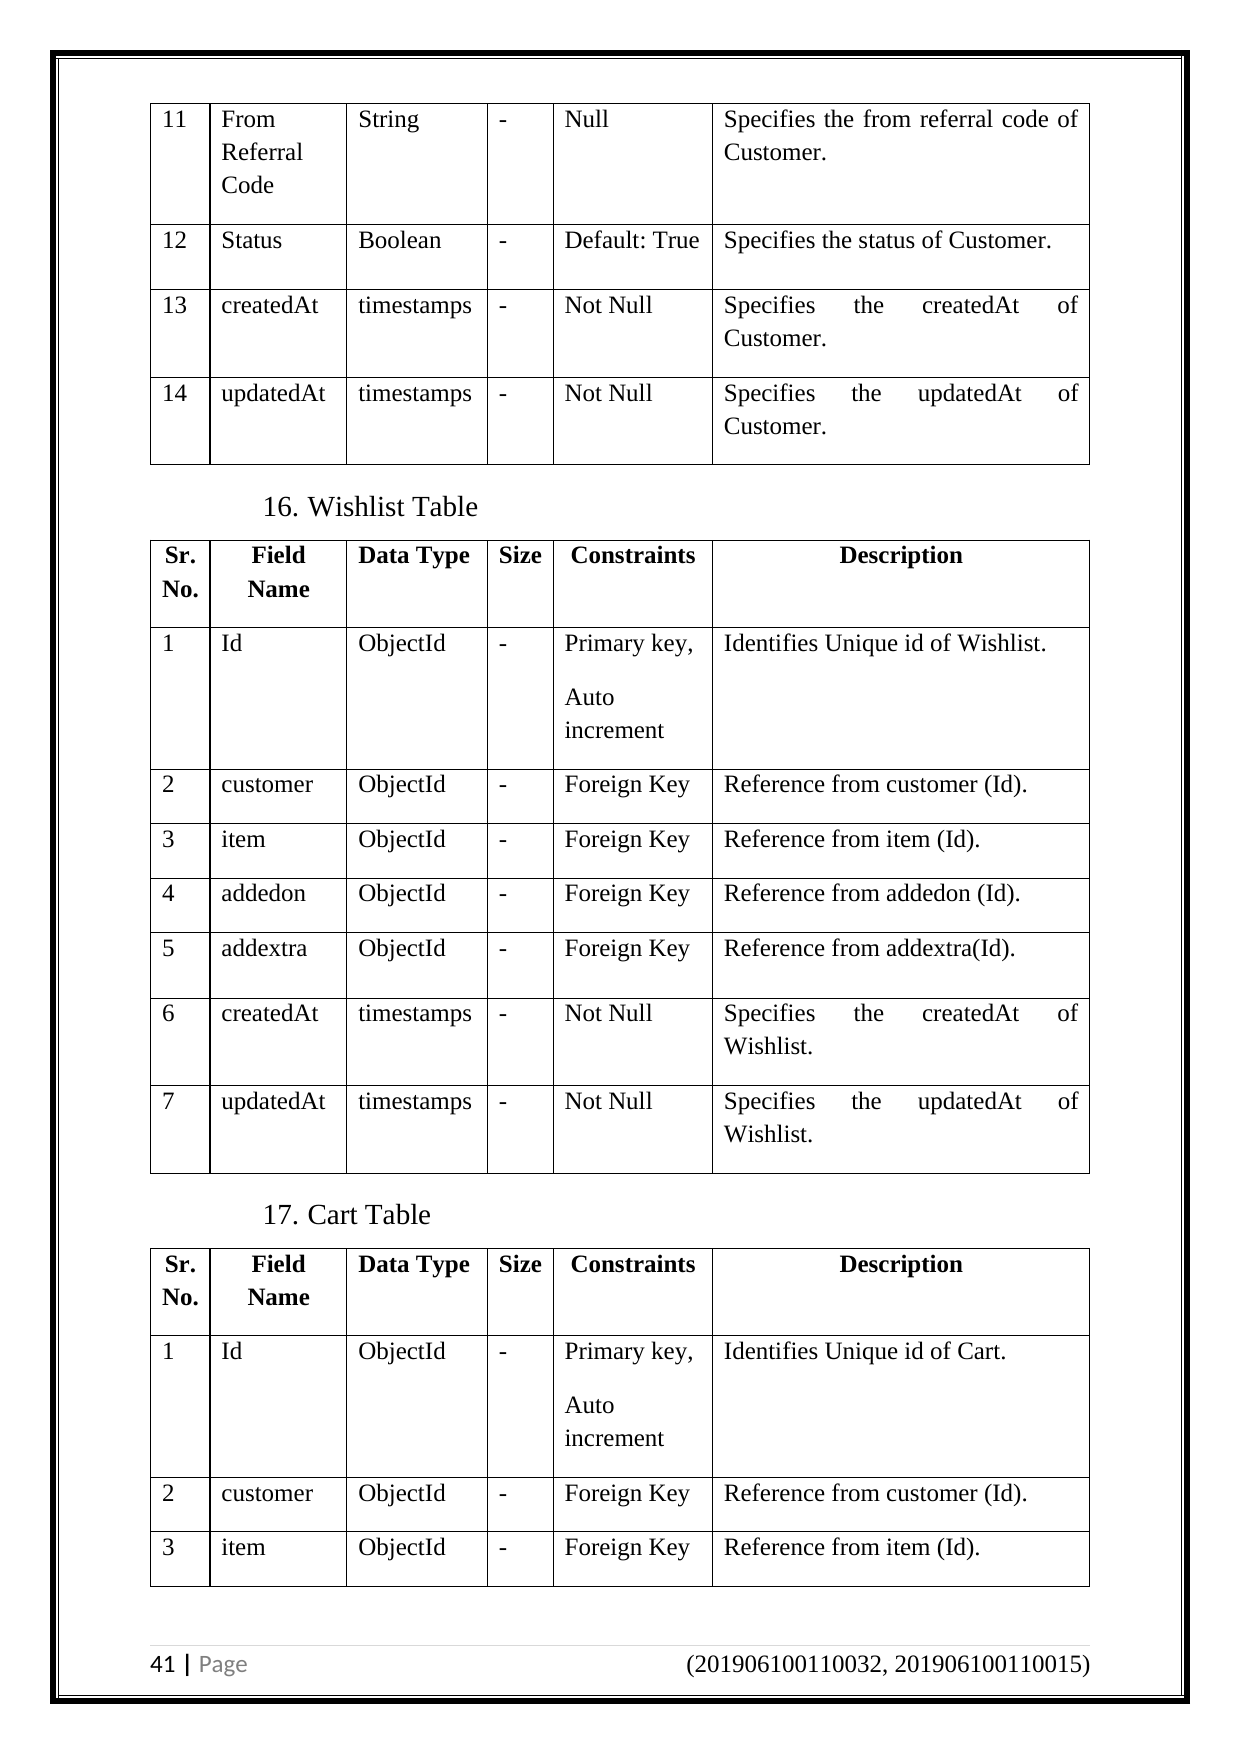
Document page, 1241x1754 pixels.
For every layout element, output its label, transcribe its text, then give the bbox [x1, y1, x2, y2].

table_cell Foreign Key [554, 1478, 712, 1531]
table_cell 5 [151, 933, 209, 997]
table_cell Not Null [554, 1086, 712, 1172]
table_cell customer [211, 770, 346, 823]
table_cell 7 [151, 1086, 209, 1172]
table_cell Foreign Key [554, 879, 712, 932]
table_cell - [488, 879, 553, 932]
table_header Sr. No. [151, 541, 209, 627]
table_cell Specifies the updatedAt of Wishlist. [713, 1086, 1089, 1172]
table_cell timestamps [347, 378, 487, 464]
table_cell - [488, 378, 553, 464]
table_cell createdAt [211, 999, 346, 1085]
table_header Sr. No. [151, 1249, 209, 1335]
table_header Constraints [554, 1249, 712, 1335]
table_cell - [488, 290, 553, 377]
table_cell ObjectId [347, 1336, 487, 1477]
table_cell Null [554, 104, 712, 224]
table_cell Identifies Unique id of Wishlist. [713, 628, 1089, 768]
table_cell Primary key, Auto increment [554, 1336, 712, 1477]
table_cell ObjectId [347, 879, 487, 932]
table_header Field Name [211, 541, 346, 627]
list Wishlist Table [262, 489, 1090, 523]
table_cell 1 [151, 1336, 209, 1477]
table_cell Foreign Key [554, 824, 712, 877]
table_cell Foreign Key [554, 1532, 712, 1586]
table_cell Foreign Key [554, 770, 712, 823]
table_cell ObjectId [347, 1478, 487, 1531]
table_cell - [488, 1532, 553, 1586]
table_cell Reference from customer (Id). [713, 770, 1089, 823]
table_cell - [488, 1336, 553, 1477]
table_cell ObjectId [347, 933, 487, 997]
table_header Description [713, 1249, 1089, 1335]
table_cell - [488, 1086, 553, 1172]
table_header Constraints [554, 541, 712, 627]
table_cell Not Null [554, 999, 712, 1085]
table_cell Reference from customer (Id). [713, 1478, 1089, 1531]
table_cell String [347, 104, 487, 224]
table_cell 6 [151, 999, 209, 1085]
table_cell 12 [151, 225, 209, 289]
table_cell Not Null [554, 290, 712, 377]
table_cell Id [211, 1336, 346, 1477]
table_cell - [488, 933, 553, 997]
table_cell ObjectId [347, 824, 487, 877]
table_cell Default: True [554, 225, 712, 289]
table_header Data Type [347, 541, 487, 627]
table_cell Reference from addextra(Id). [713, 933, 1089, 997]
table_cell Specifies the createdAt of Customer. [713, 290, 1089, 377]
table_cell 14 [151, 378, 209, 464]
table_cell 11 [151, 104, 209, 224]
table_cell - [488, 999, 553, 1085]
table_cell addedon [211, 879, 346, 932]
table_cell addextra [211, 933, 346, 997]
table_cell Boolean [347, 225, 487, 289]
table_cell - [488, 225, 553, 289]
table_header Size [488, 541, 553, 627]
table_cell item [211, 824, 346, 877]
table_cell Status [211, 225, 346, 289]
table_cell - [488, 824, 553, 877]
table_cell 1 [151, 628, 209, 768]
table_cell Not Null [554, 378, 712, 464]
table_cell 2 [151, 770, 209, 823]
table_cell timestamps [347, 290, 487, 377]
table_cell 3 [151, 1532, 209, 1586]
table_cell Reference from item (Id). [713, 824, 1089, 877]
table_cell updatedAt [211, 1086, 346, 1172]
table_cell - [488, 628, 553, 768]
table_cell - [488, 1478, 553, 1531]
table_cell customer [211, 1478, 346, 1531]
table_cell From Referral Code [211, 104, 346, 224]
table_cell Reference from addedon (Id). [713, 879, 1089, 932]
table_cell ObjectId [347, 628, 487, 768]
table_cell Specifies the updatedAt of Customer. [713, 378, 1089, 464]
table_cell ObjectId [347, 1532, 487, 1586]
table_cell item [211, 1532, 346, 1586]
table_cell Reference from item (Id). [713, 1532, 1089, 1586]
table_cell 2 [151, 1478, 209, 1531]
table_cell Foreign Key [554, 933, 712, 997]
table_cell 13 [151, 290, 209, 377]
list Cart Table [262, 1197, 1090, 1231]
table_cell - [488, 104, 553, 224]
table_cell timestamps [347, 1086, 487, 1172]
table_cell Identifies Unique id of Cart. [713, 1336, 1089, 1477]
table_cell timestamps [347, 999, 487, 1085]
table_cell 4 [151, 879, 209, 932]
table_cell Specifies the createdAt of Wishlist. [713, 999, 1089, 1085]
table_cell createdAt [211, 290, 346, 377]
table_cell 3 [151, 824, 209, 877]
table_cell Specifies the status of Customer. [713, 225, 1089, 289]
table_header Field Name [211, 1249, 346, 1335]
table_cell Primary key, Auto increment [554, 628, 712, 768]
table_cell updatedAt [211, 378, 346, 464]
table_header Size [488, 1249, 553, 1335]
table_cell Id [211, 628, 346, 768]
table_cell - [488, 770, 553, 823]
table_cell ObjectId [347, 770, 487, 823]
table_header Data Type [347, 1249, 487, 1335]
table_cell Specifies the from referral code of Customer. [713, 104, 1089, 224]
table_header Description [713, 541, 1089, 627]
